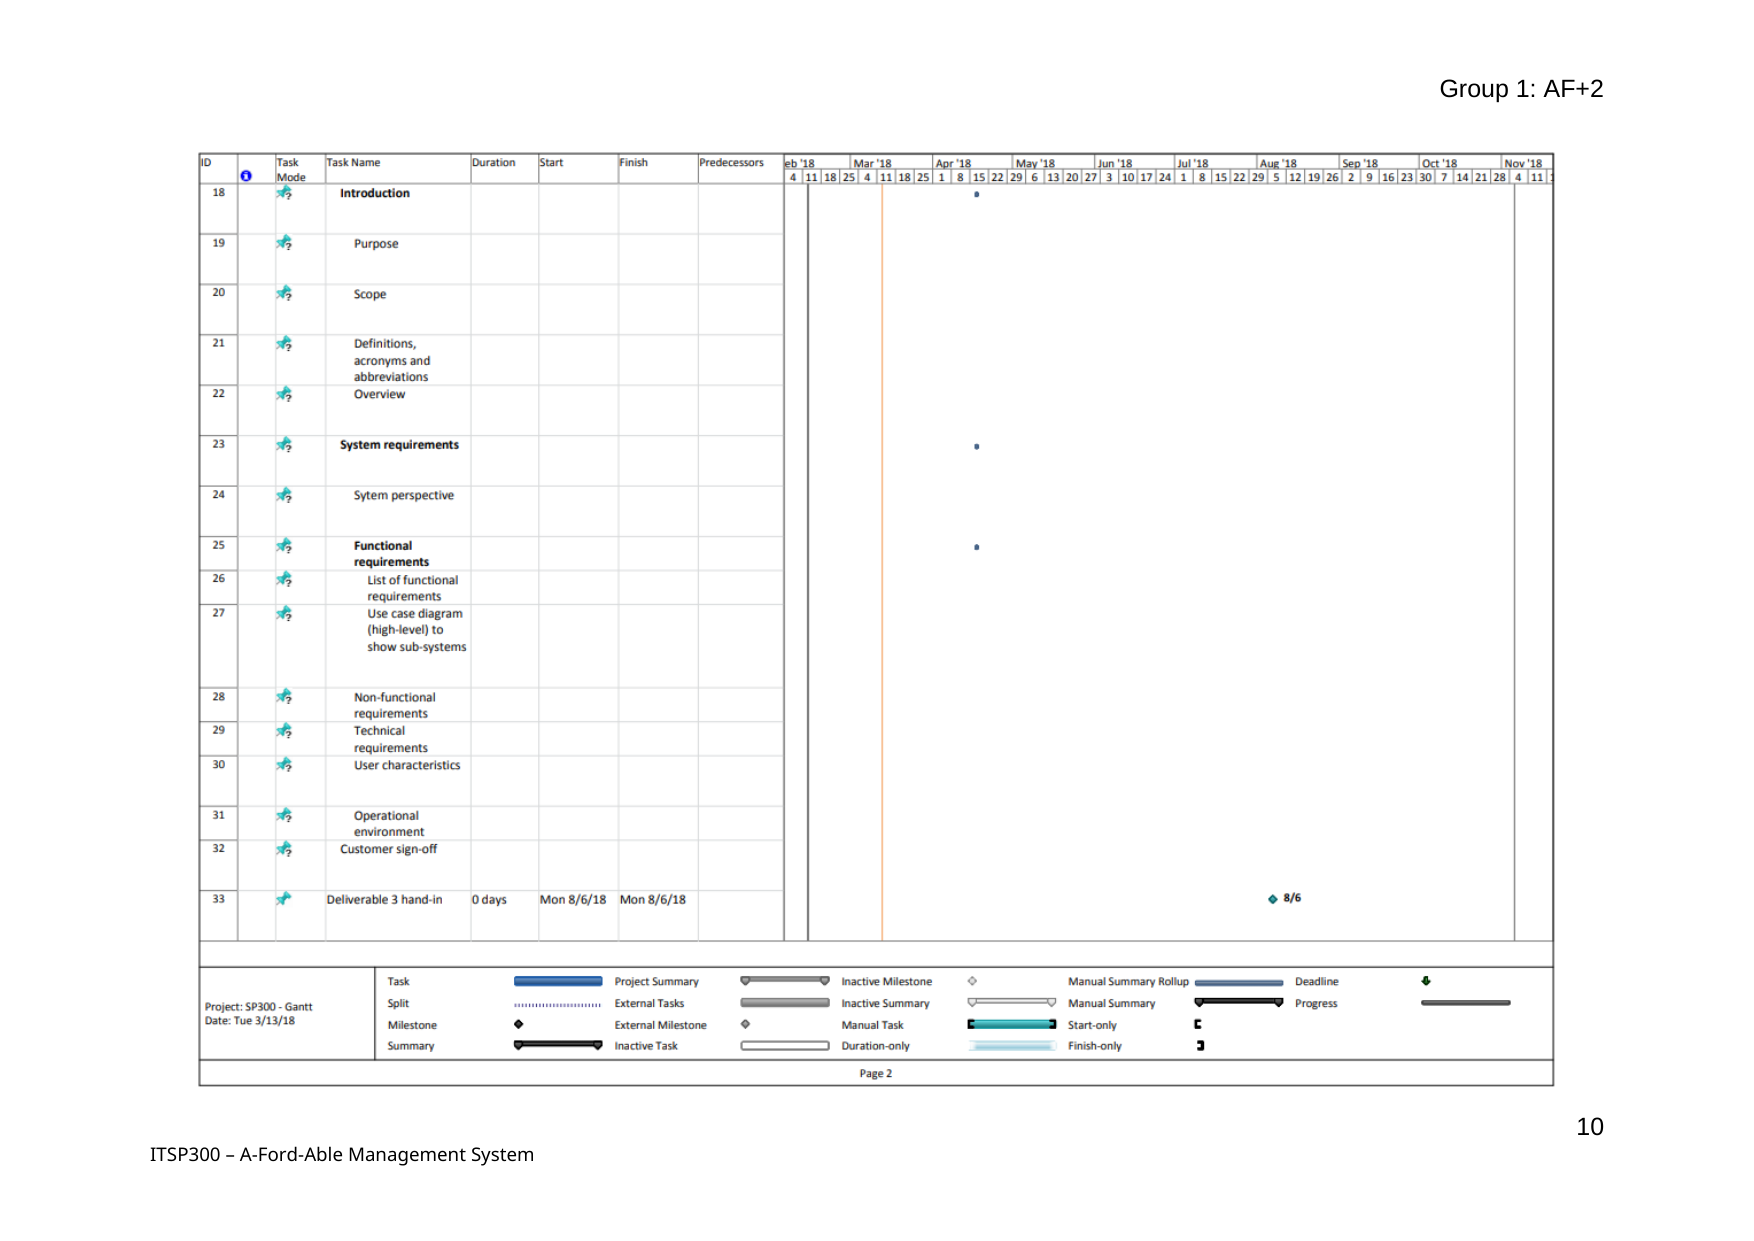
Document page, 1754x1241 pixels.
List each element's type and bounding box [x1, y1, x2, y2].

picture [196, 150, 1559, 1091]
